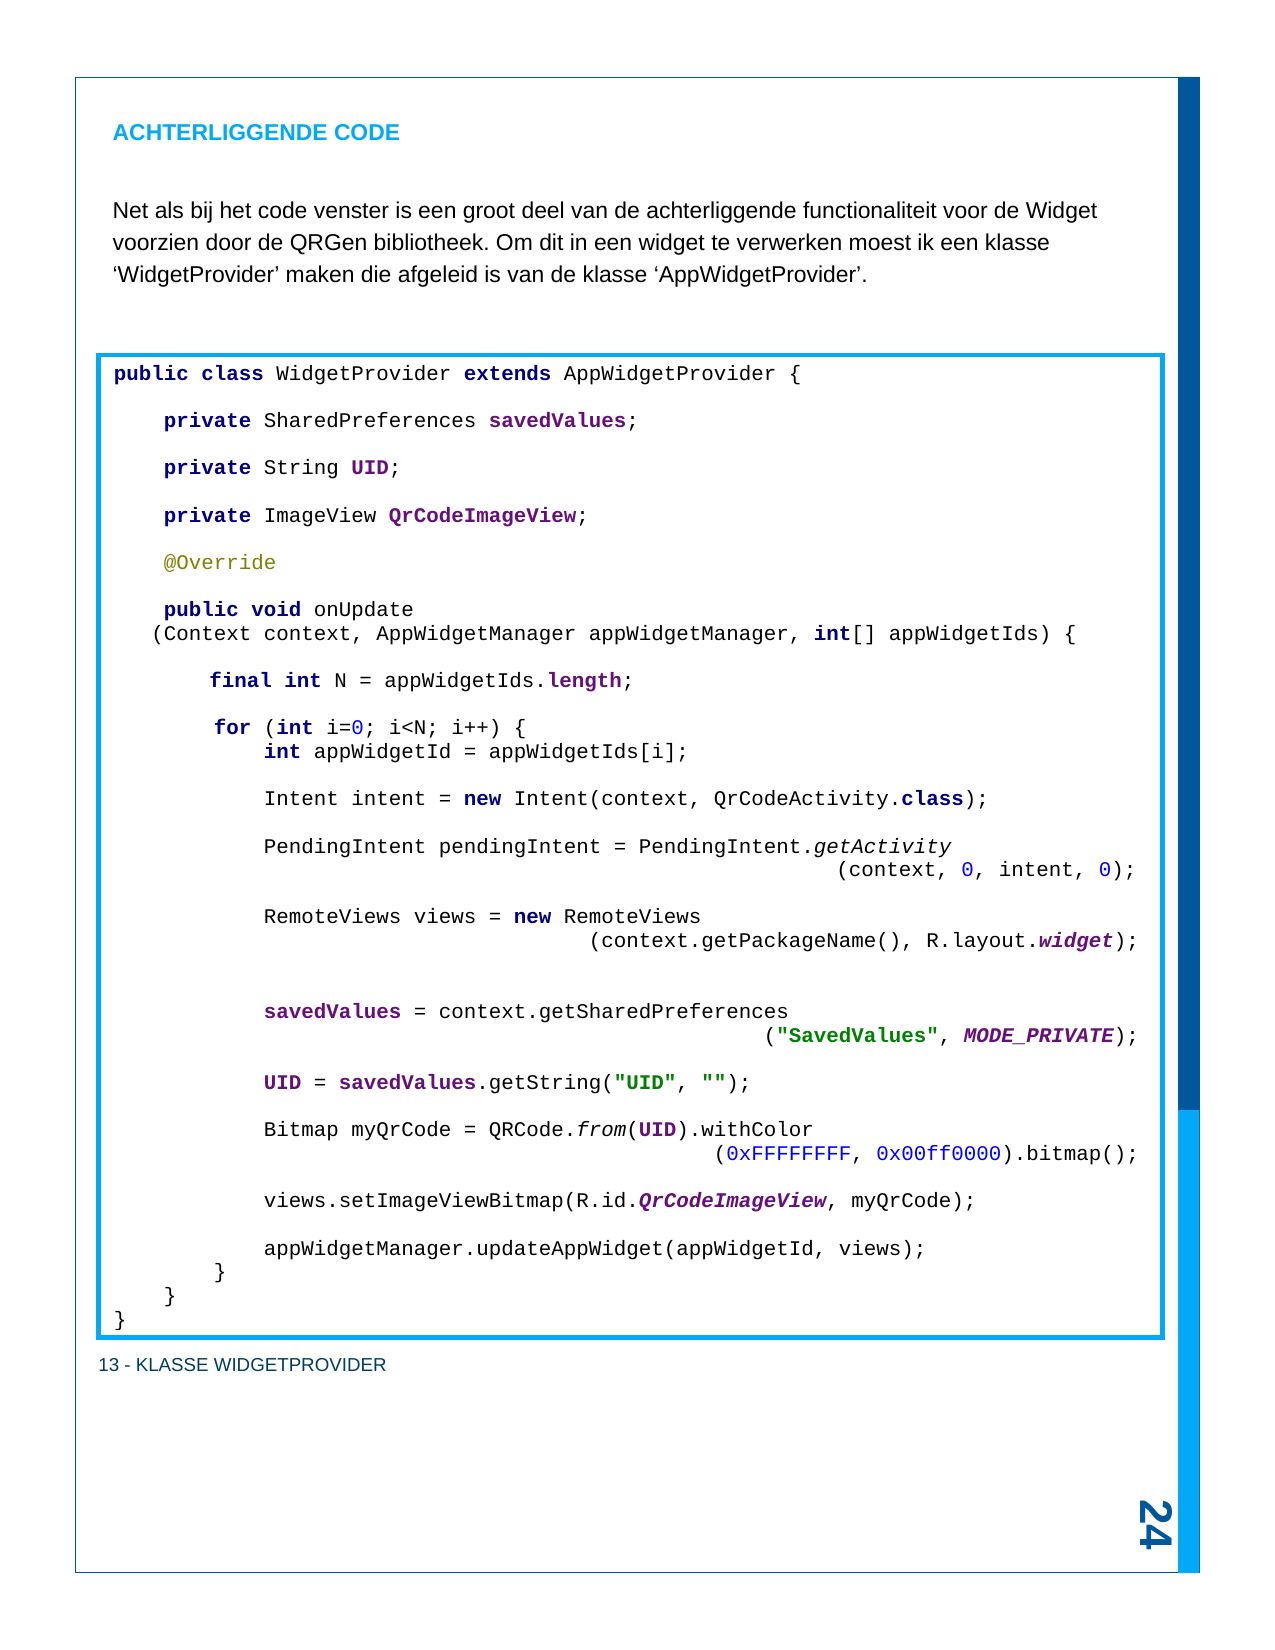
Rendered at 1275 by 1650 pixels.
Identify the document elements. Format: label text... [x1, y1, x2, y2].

subtitle achterliggende code [112, 119, 1162, 145]
text Net als bij het code venster is een groot deel van de achterliggende functionaliteit voor de Widget voorzien door de QRGen bibliotheek. Om dit in een widget te verwerken moest ik een klasse ‘WidgetProvider’ maken die afgeleid is van de klasse ‘AppWidgetProvider’. [112, 197, 1162, 287]
